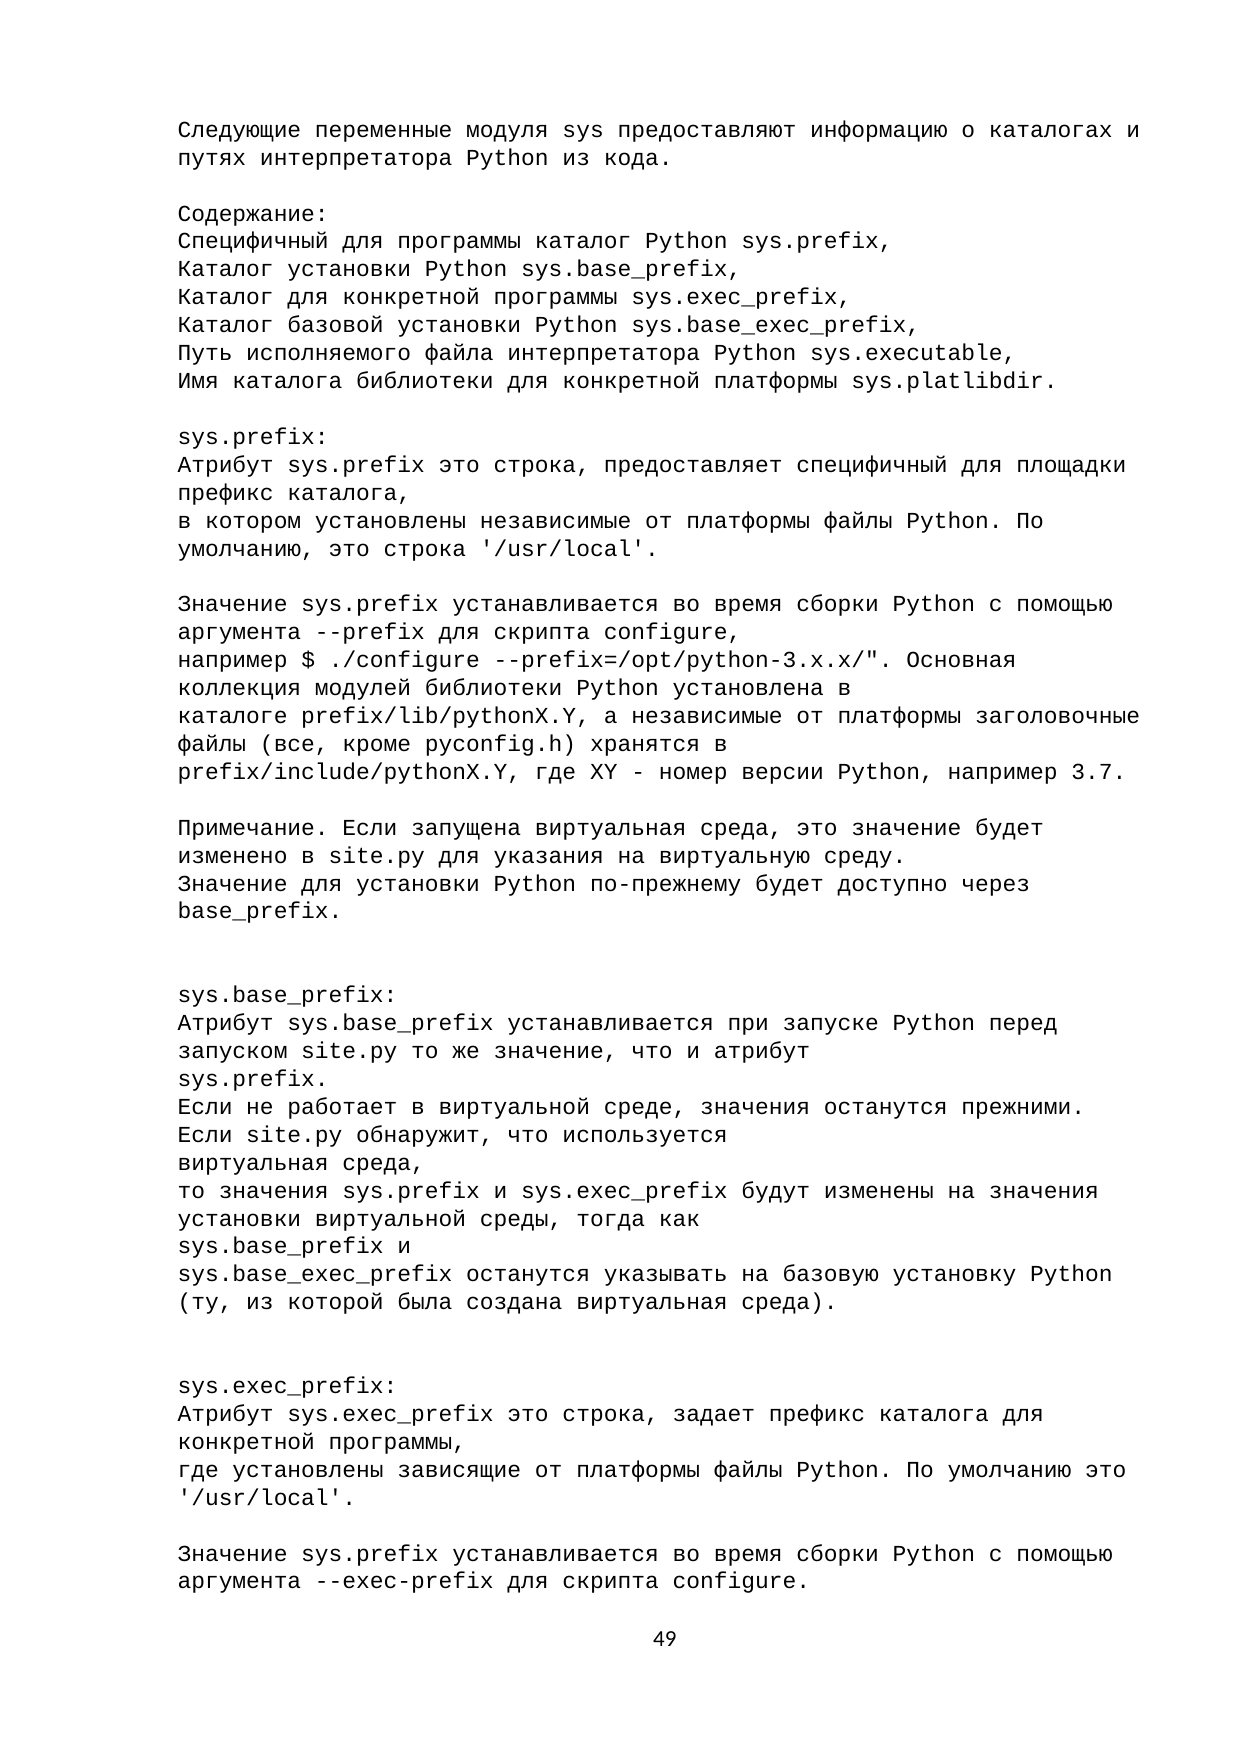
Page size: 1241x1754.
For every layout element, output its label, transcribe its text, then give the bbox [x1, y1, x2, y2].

text Если не работает в виртуальной среде, значения останутся прежними. Если site.py обнаружит, что используется [177, 1095, 1152, 1149]
text Следующие переменные модуля sys предоставляют информацию о каталогах и путях интерпретатора Python из кода. [177, 118, 1152, 172]
text Значение sys.prefix устанавливается во время сборки Python с помощью аргумента --exec-prefix для скрипта configure. [177, 1542, 1152, 1596]
text sys.prefix. [177, 1067, 1152, 1093]
text Атрибут sys.prefix это строка, предоставляет специфичный для площадки префикс каталога, [177, 453, 1152, 507]
text Атрибут sys.base_prefix устанавливается при запуске Python перед запуском site.py то же значение, что и атрибут [177, 1011, 1152, 1065]
text Каталог установки Python sys.base_prefix, [177, 258, 1152, 284]
text prefix/include/pythonX.Y, где XY - номер версии Python, например 3.7. [177, 760, 1152, 786]
text в котором установлены независимые от платформы файлы Python. По умолчанию, это строка '/usr/local'. [177, 509, 1152, 563]
text например $ ./configure --prefix=/opt/python-3.x.x/". Основная коллекция модулей библиотеки Python установлена в [177, 648, 1152, 702]
text Каталог для конкретной программы sys.exec_prefix, [177, 286, 1152, 312]
text sys.base_prefix и [177, 1235, 1152, 1261]
text sys.base_exec_prefix останутся указывать на базовую установку Python (ту, из которой была создана виртуальная среда). [177, 1263, 1152, 1317]
text каталоге prefix/lib/pythonX.Y, а независимые от платформы заголовочные файлы (все, кроме pyconfig.h) хранятся в [177, 704, 1152, 758]
text где установлены зависящие от платформы файлы Python. По умолчанию это '/usr/local'. [177, 1458, 1152, 1512]
text sys.prefix: [177, 425, 1152, 451]
text Специфичный для программы каталог Python sys.prefix, [177, 230, 1152, 256]
text Путь исполняемого файла интерпретатора Python sys.executable, [177, 341, 1152, 367]
text Содержание: [177, 202, 1152, 228]
text sys.base_prefix: [177, 983, 1152, 1009]
text Примечание. Если запущена виртуальная среда, это значение будет изменено в site.py для указания на виртуальную среду. [177, 816, 1152, 870]
text sys.exec_prefix: [177, 1374, 1152, 1400]
text виртуальная среда, [177, 1151, 1152, 1177]
text Каталог базовой установки Python sys.base_exec_prefix, [177, 313, 1152, 339]
text то значения sys.prefix и sys.exec_prefix будут изменены на значения установки виртуальной среды, тогда как [177, 1179, 1152, 1233]
text Имя каталога библиотеки для конкретной платформы sys.platlibdir. [177, 369, 1152, 395]
text Значение sys.prefix устанавливается во время сборки Python с помощью аргумента --prefix для скрипта configure, [177, 593, 1152, 647]
text Значение для установки Python по-прежнему будет доступно через base_prefix. [177, 872, 1152, 926]
text Атрибут sys.exec_prefix это строка, задает префикс каталога для конкретной программы, [177, 1402, 1152, 1456]
